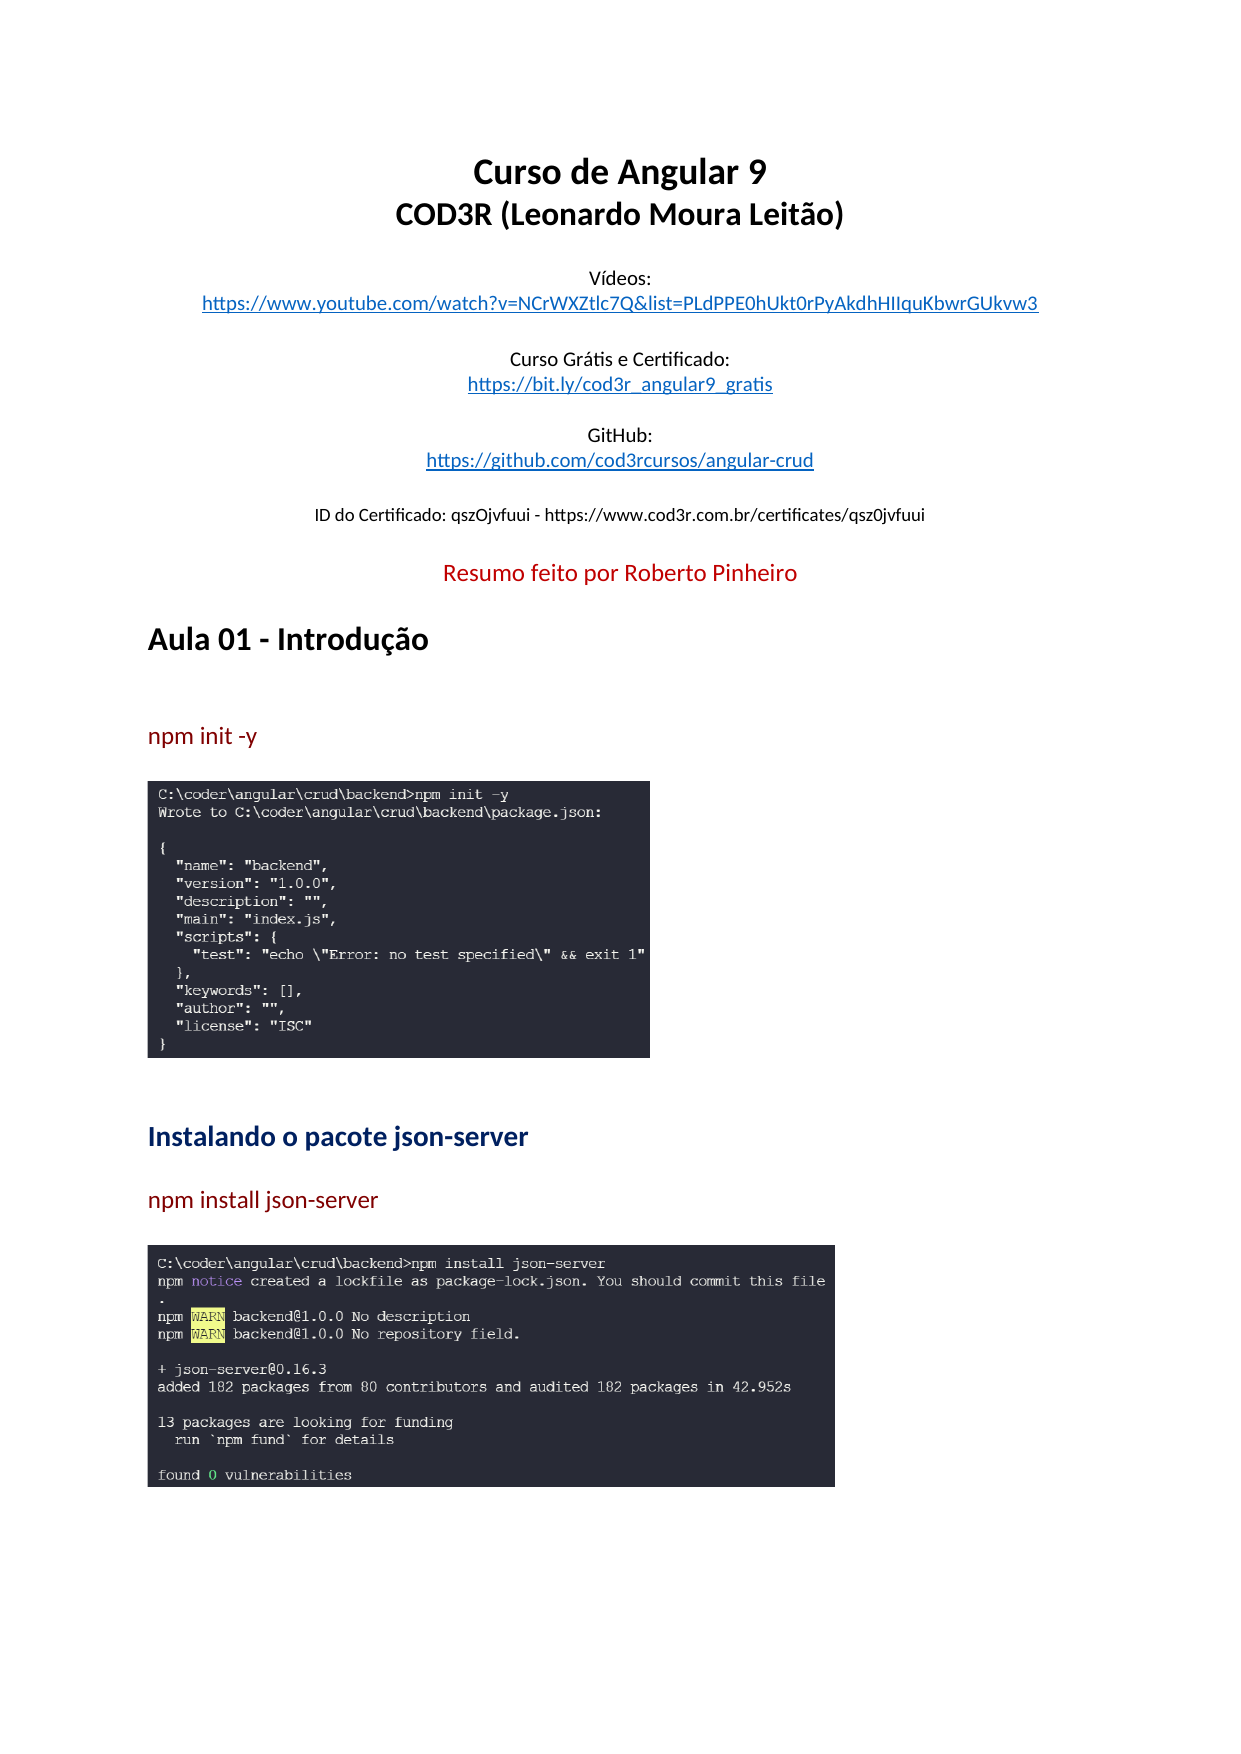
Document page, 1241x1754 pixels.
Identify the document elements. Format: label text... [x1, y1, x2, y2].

text https://bit.ly/cod3r_angular9_gratis [148, 371, 1092, 397]
text GitHub: [148, 422, 1092, 448]
subtitle Instalando o pacote json-server [148, 1118, 1092, 1154]
text npm init -y [148, 720, 1092, 750]
text Resumo feito por Roberto Pinheiro [148, 557, 1092, 588]
text Vídeos: [148, 265, 1092, 290]
text COD3R (Leonardo Moura Leitão) [148, 193, 1092, 234]
text npm install json-server [148, 1185, 1092, 1215]
text Curso de Angular 9 [148, 148, 1092, 193]
text ID do Certificado: qszOjvfuui - https://www.cod3r.com.br/certificates/qsz0jvfuui [148, 504, 1092, 527]
text https://github.com/cod3rcursos/angular-crud [148, 448, 1092, 473]
text Curso Grátis e Certificado: [148, 346, 1092, 371]
subtitle Aula 01 - Introdução [148, 618, 1092, 659]
text https://www.youtube.com/watch?v=NCrWXZtlc7Q&list=PLdPPE0hUkt0rPyAkdhHIIquKbwrGUkvw3 [148, 290, 1092, 316]
picture [147, 781, 650, 1058]
picture [147, 1245, 835, 1487]
